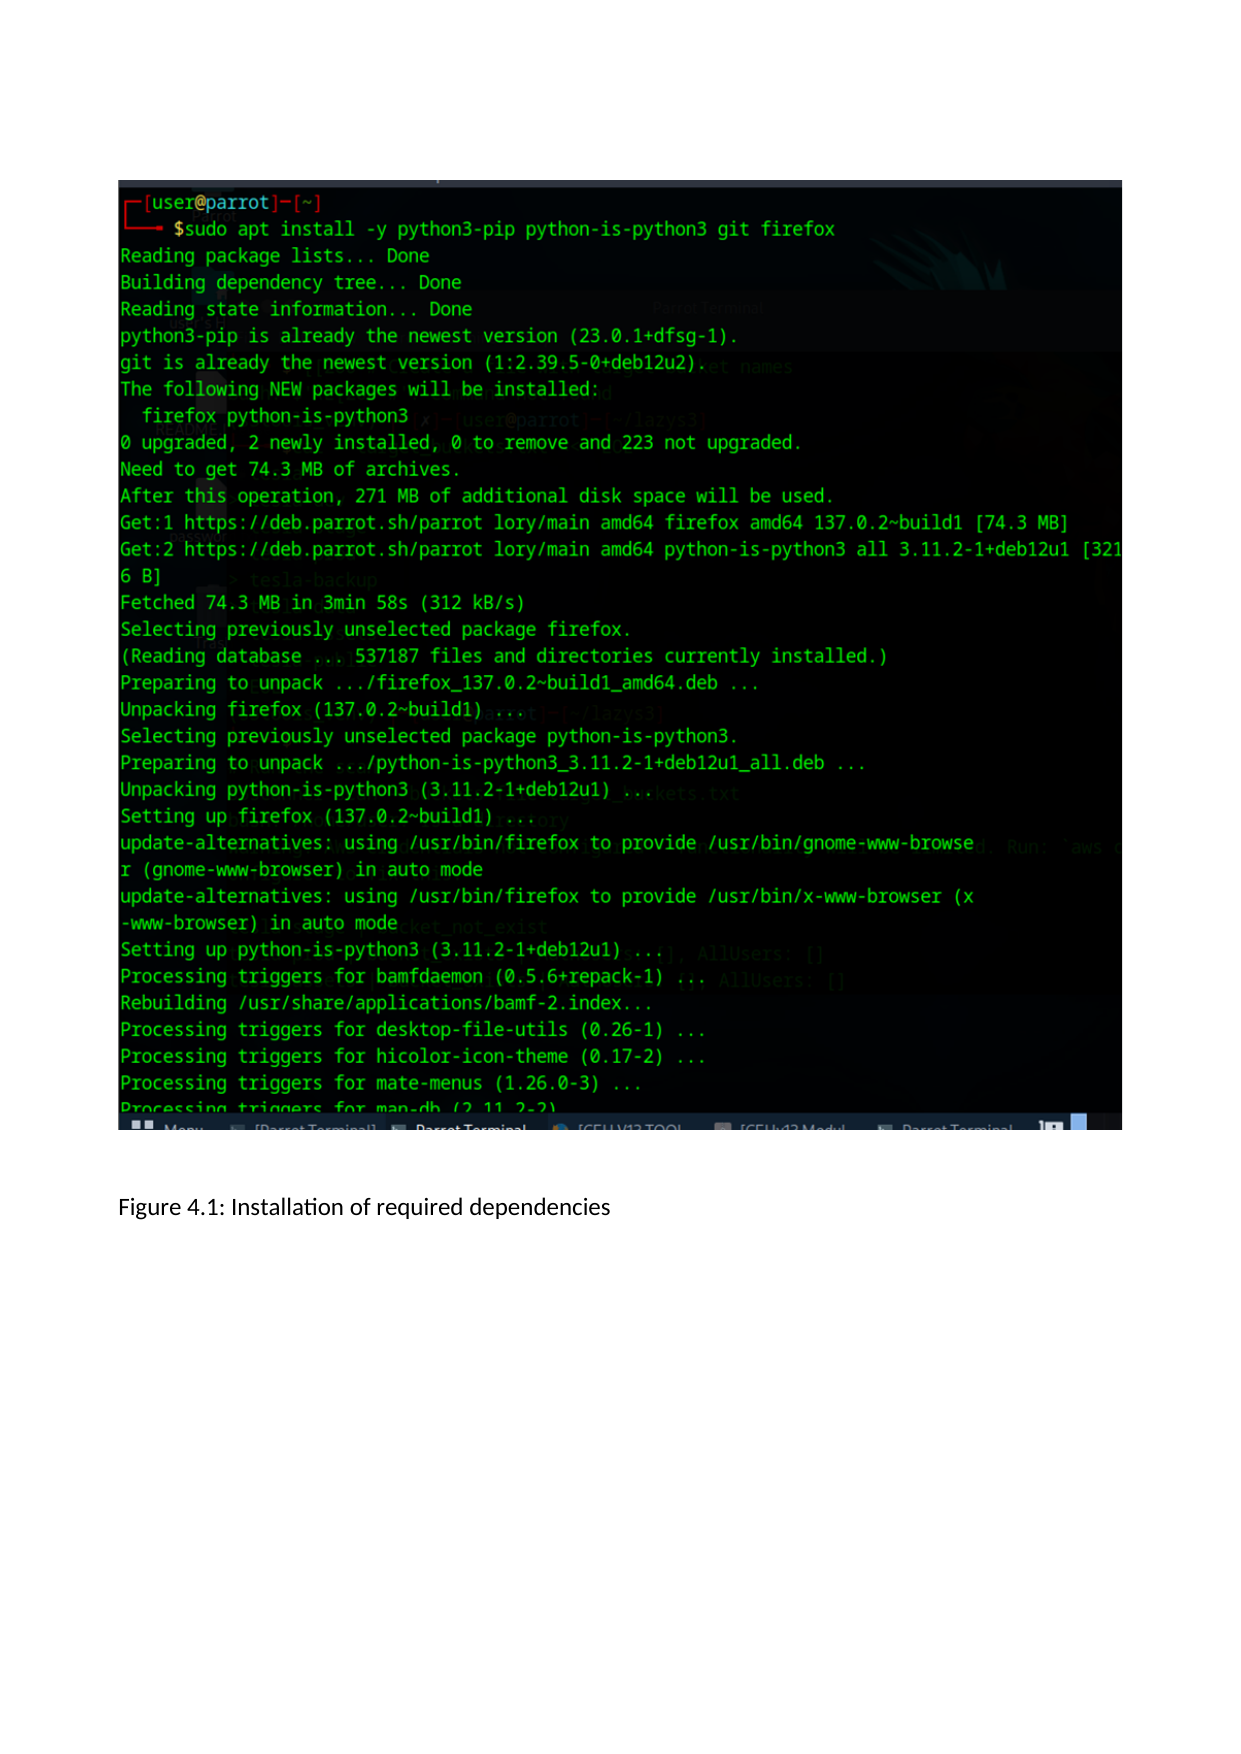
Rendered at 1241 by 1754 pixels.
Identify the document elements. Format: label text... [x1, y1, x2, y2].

text Figure 4.1: Installation of required dependencies [118, 1191, 870, 1221]
picture [118, 180, 1123, 1130]
